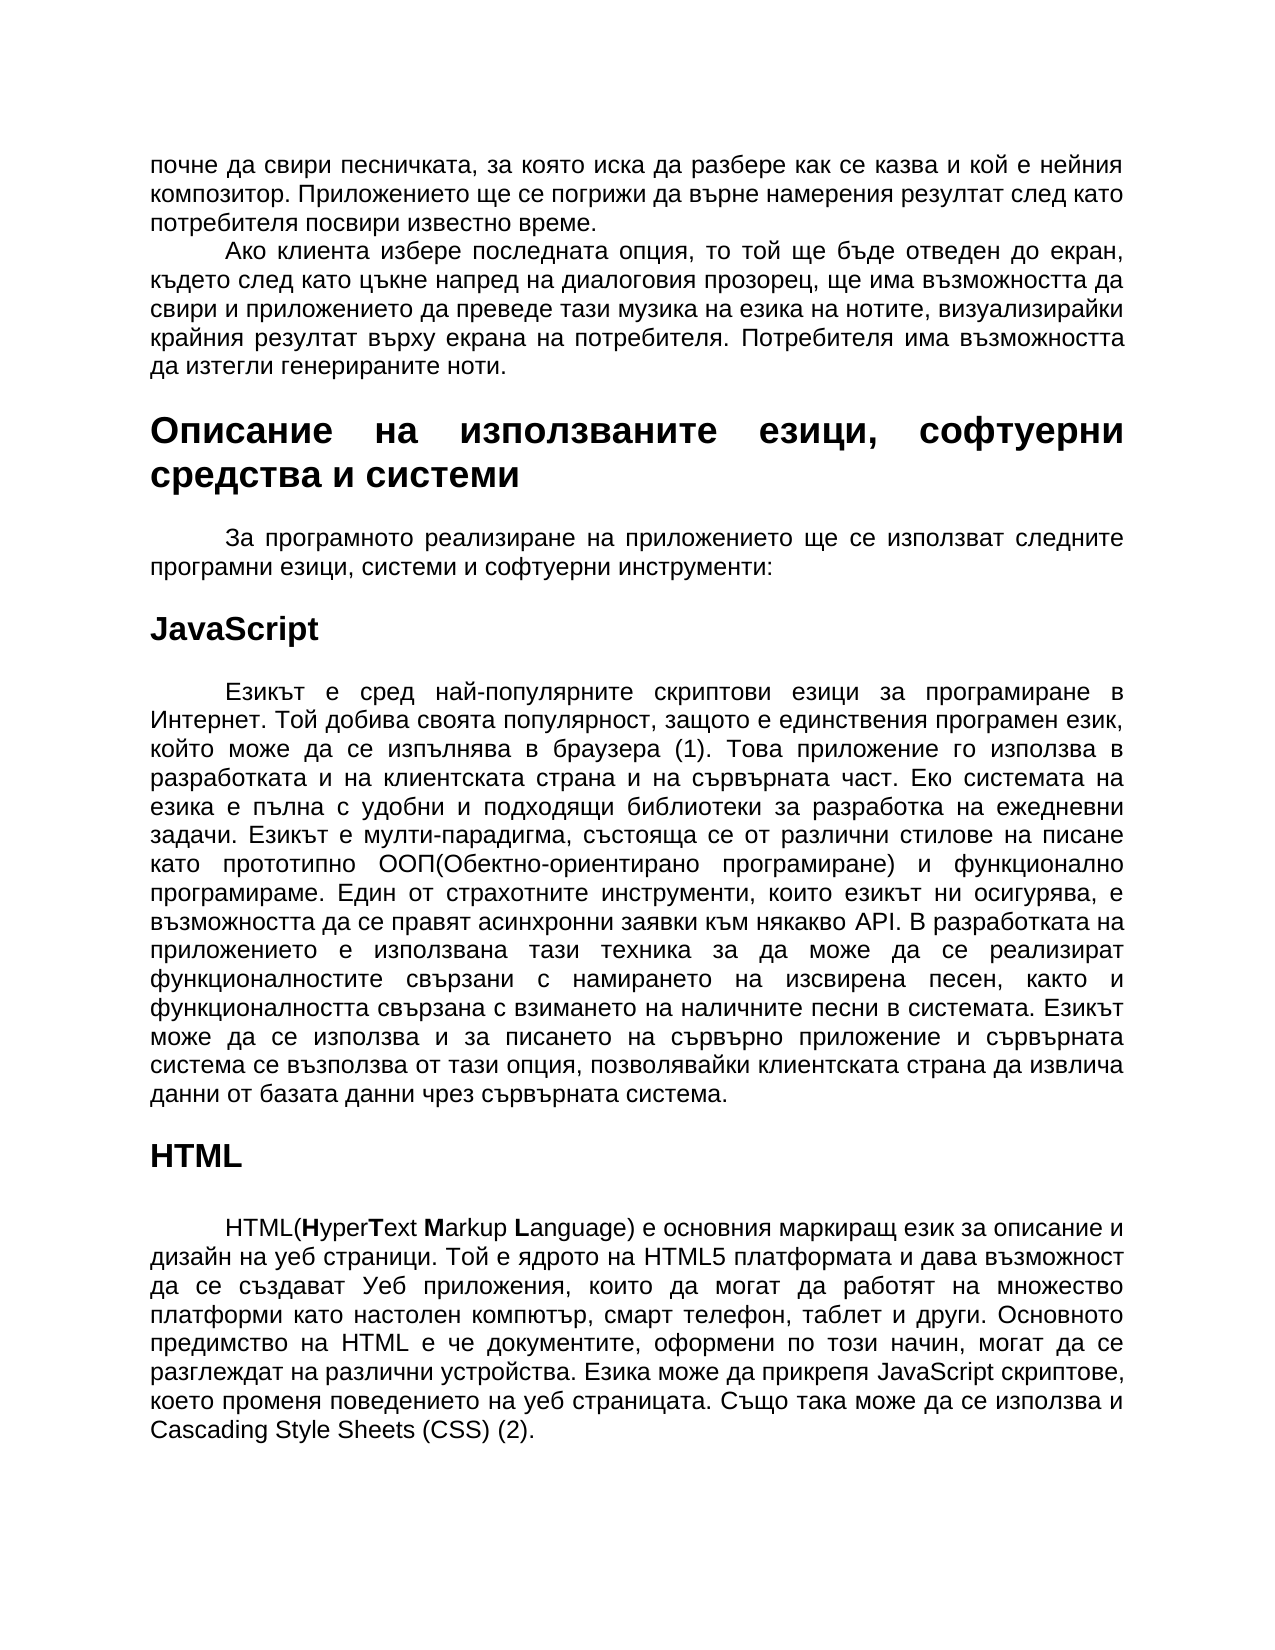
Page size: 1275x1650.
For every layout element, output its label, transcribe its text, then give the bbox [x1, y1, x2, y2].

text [150, 150, 1125, 236]
text Описание на използваните езици, софтуерни средства и системи [150, 409, 1125, 495]
text HTML(HyperText Markup Language) е основния маркиращ език за описание и дизайн на уеб страници. Той е ядрото на HTML5 платформата и дава възможност да се създават Уеб приложения, които да могат да работят на множество платформи като настолен компютър, смарт телефон, таблет и други. Основното предимство на HTML е че документите, оформени по този начин, могат да се разглеждат на различни устройства. Езика може да прикрепя JavaScript скриптове, което променя поведението на уеб страницата. Също така може да се използва и Cascading Style Sheets (CSS) (2). [150, 1213, 1125, 1443]
text JavaScript [150, 609, 1125, 648]
text За програмното реализиране на приложението ще се използват следните програмни езици, системи и софтуерни инструменти: [150, 523, 1125, 581]
text HTML [150, 1136, 1125, 1175]
text Ако клиента избере последната опция, то той ще бъде отведен до екран, където след като цъкне напред на диалоговия прозорец, ще има възможността да свири и приложението да преведе тази музика на езика на нотите, визуализирайки крайния резултат върху екрана на потребителя. Потребителя има възможността да изтегли генерираните ноти. [150, 236, 1125, 380]
text Езикът е сред най-популярните скриптови езици за програмиране в Интернет. Той добива своята популярност, защото е единствения програмен език, който може да се изпълнява в браузера (1). Това приложение го използва в разработката и на клиентската страна и на сървърната част. Еко системата на езика е пълна с удобни и подходящи библиотеки за разработка на ежедневни задачи. Езикът е мулти-парадигма, състояща се от различни стилове на писане като прототипно ООП(Обектно-ориентирано програмиране) и функционално програмираме. Един от страхотните инструменти, които езикът ни осигурява, е възможността да се правят асинхронни заявки към някакво API. В разработката на приложението е използвана тази техника за да може да се реализират функционалностите свързани с намирането на изсвирена песен, както и функционалността свързана с взимането на наличните песни в системата. Езикът може да се използва и за писането на сървърно приложение и сървърната система се възползва от тази опция, позволявайки клиентската страна да извлича данни от базата данни чрез сървърната система. [150, 676, 1125, 1108]
